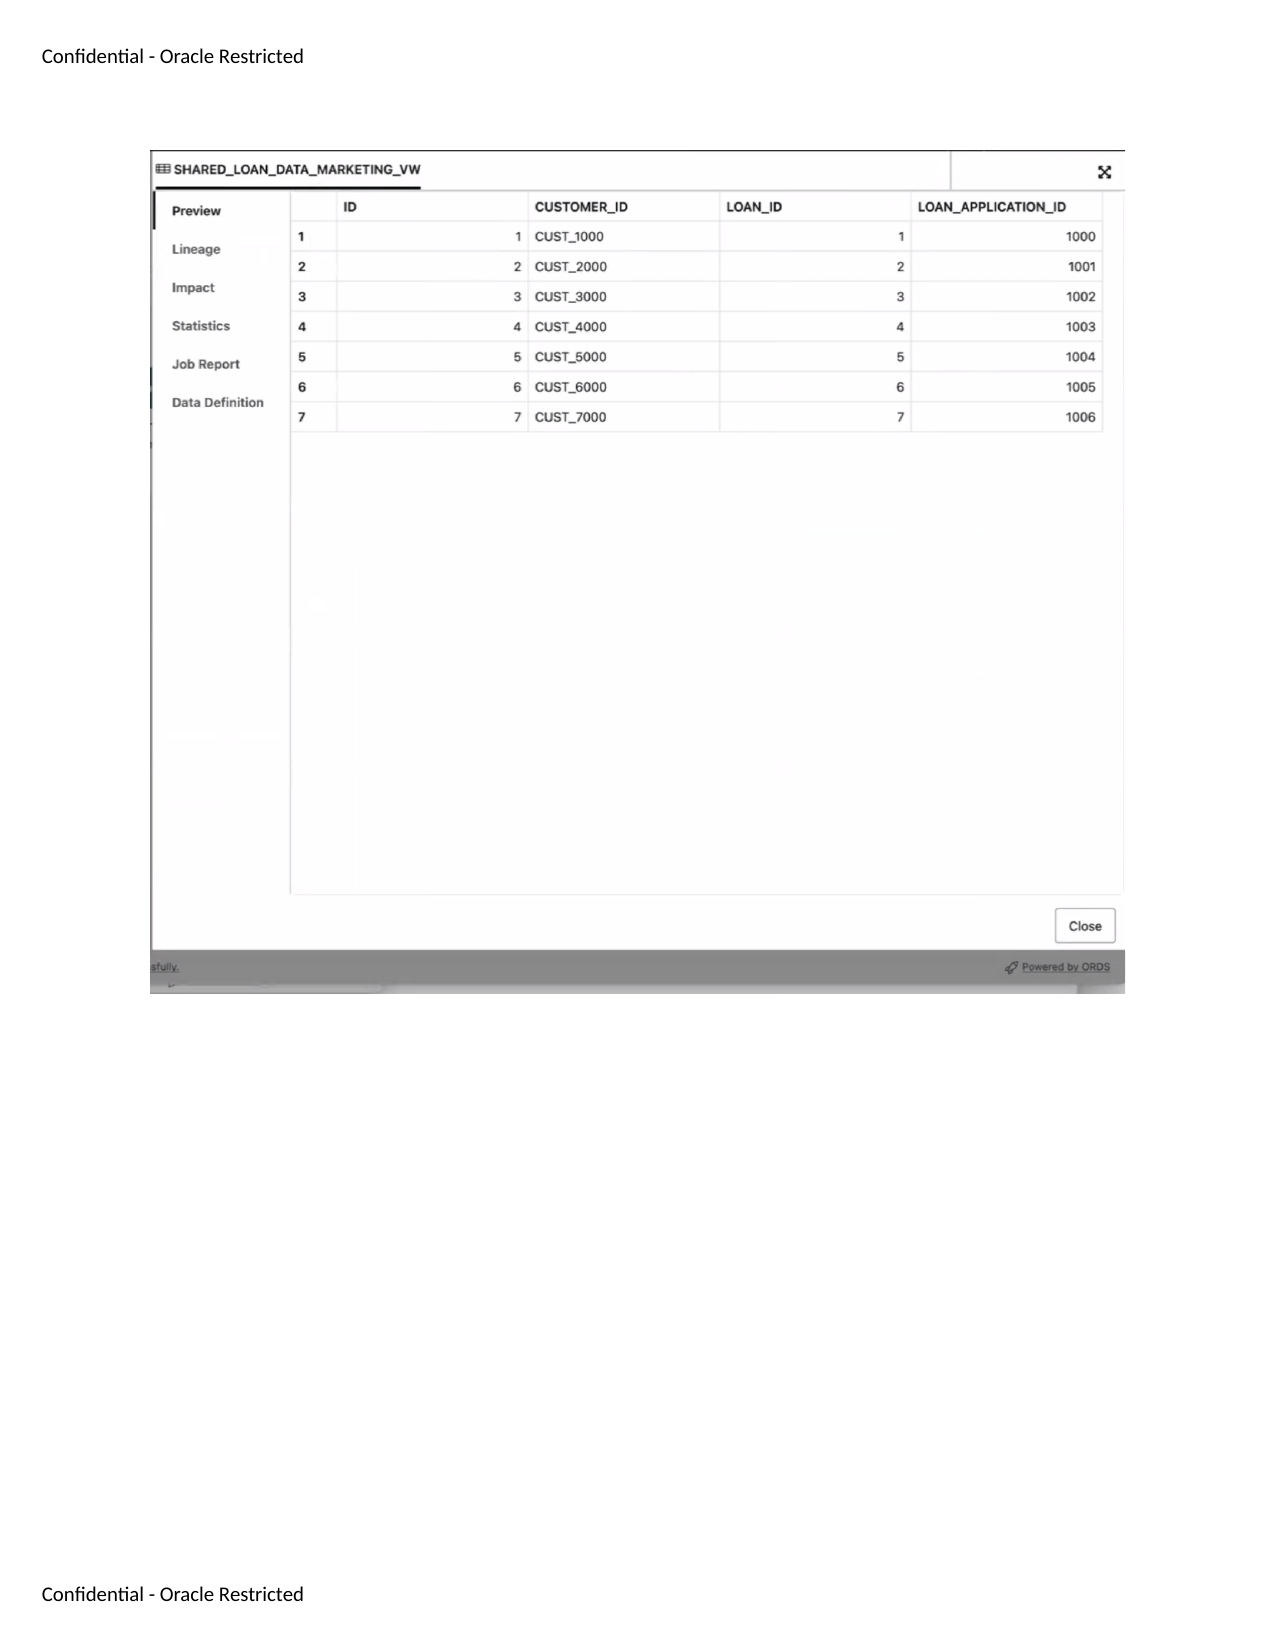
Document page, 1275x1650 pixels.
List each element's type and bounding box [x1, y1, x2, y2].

picture [150, 150, 1125, 994]
